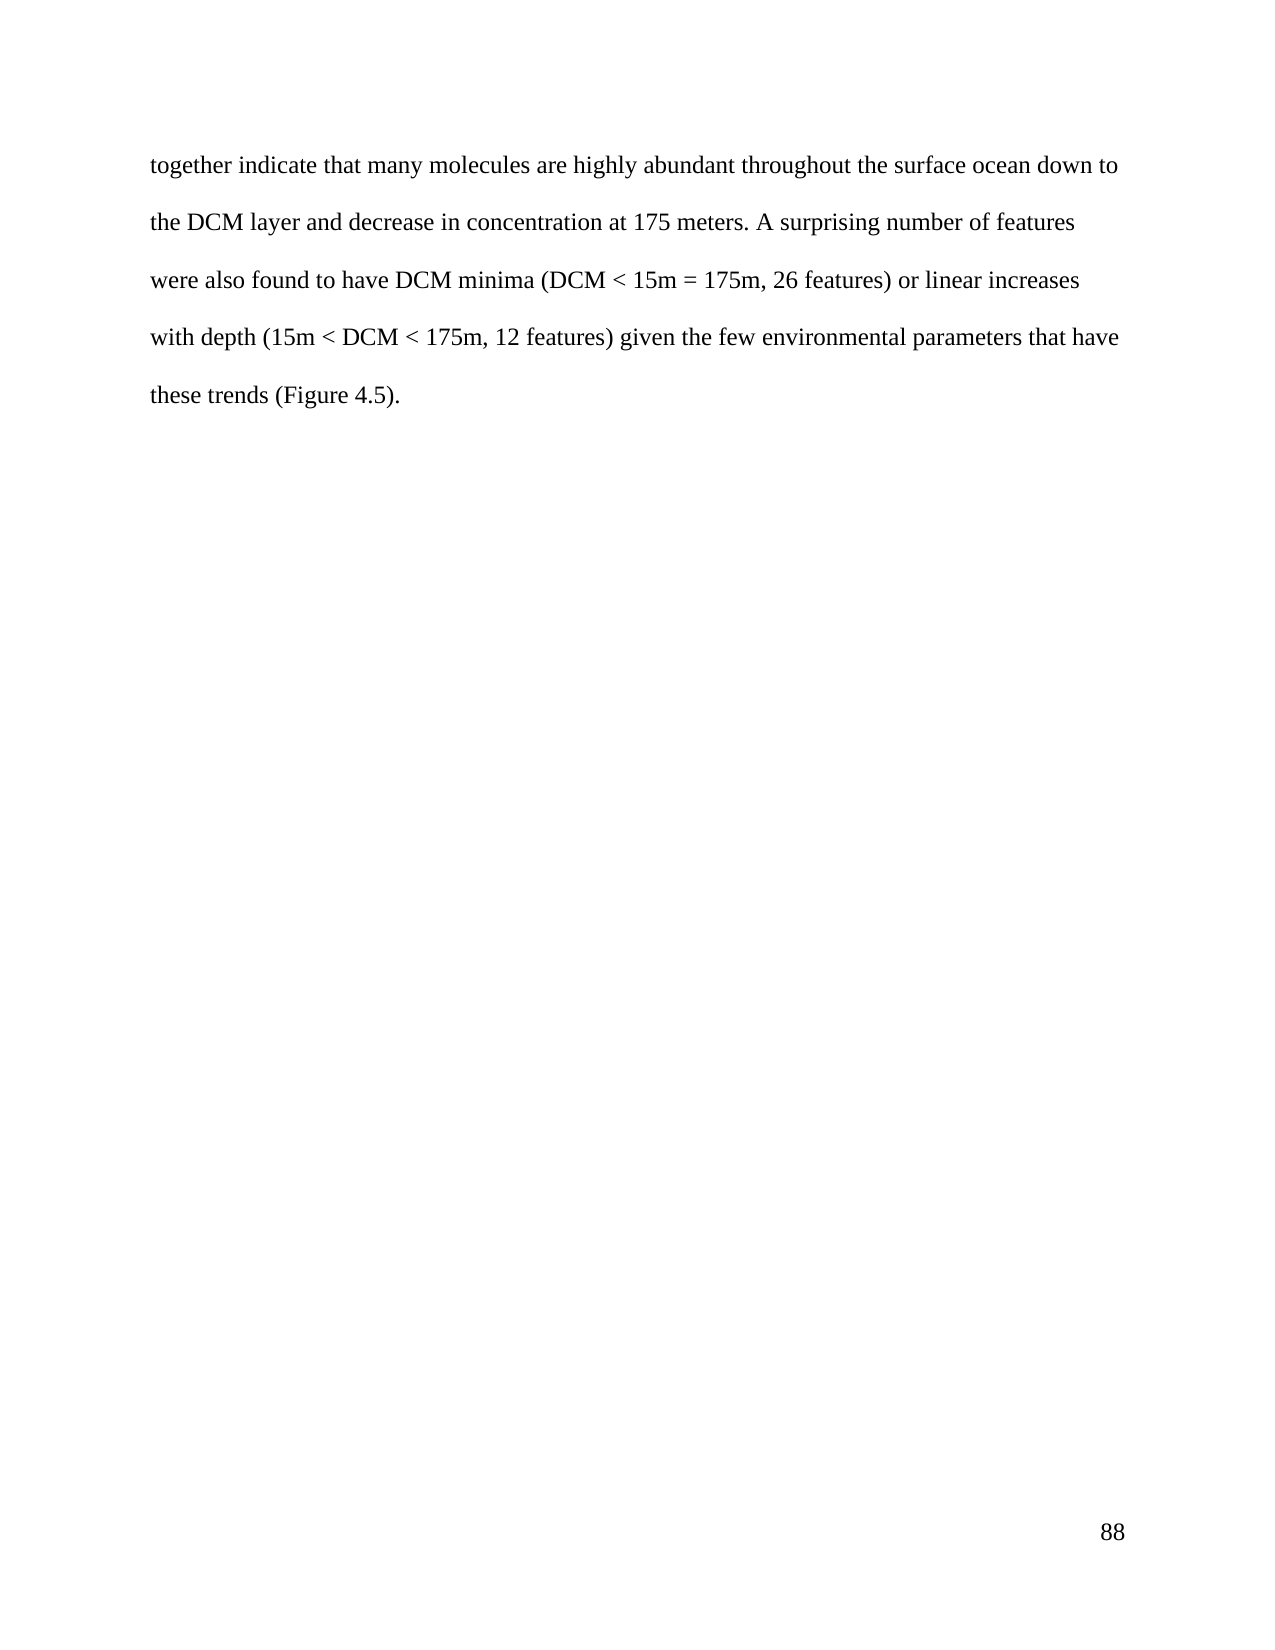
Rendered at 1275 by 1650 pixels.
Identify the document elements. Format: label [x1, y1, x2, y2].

text [150, 150, 1125, 409]
